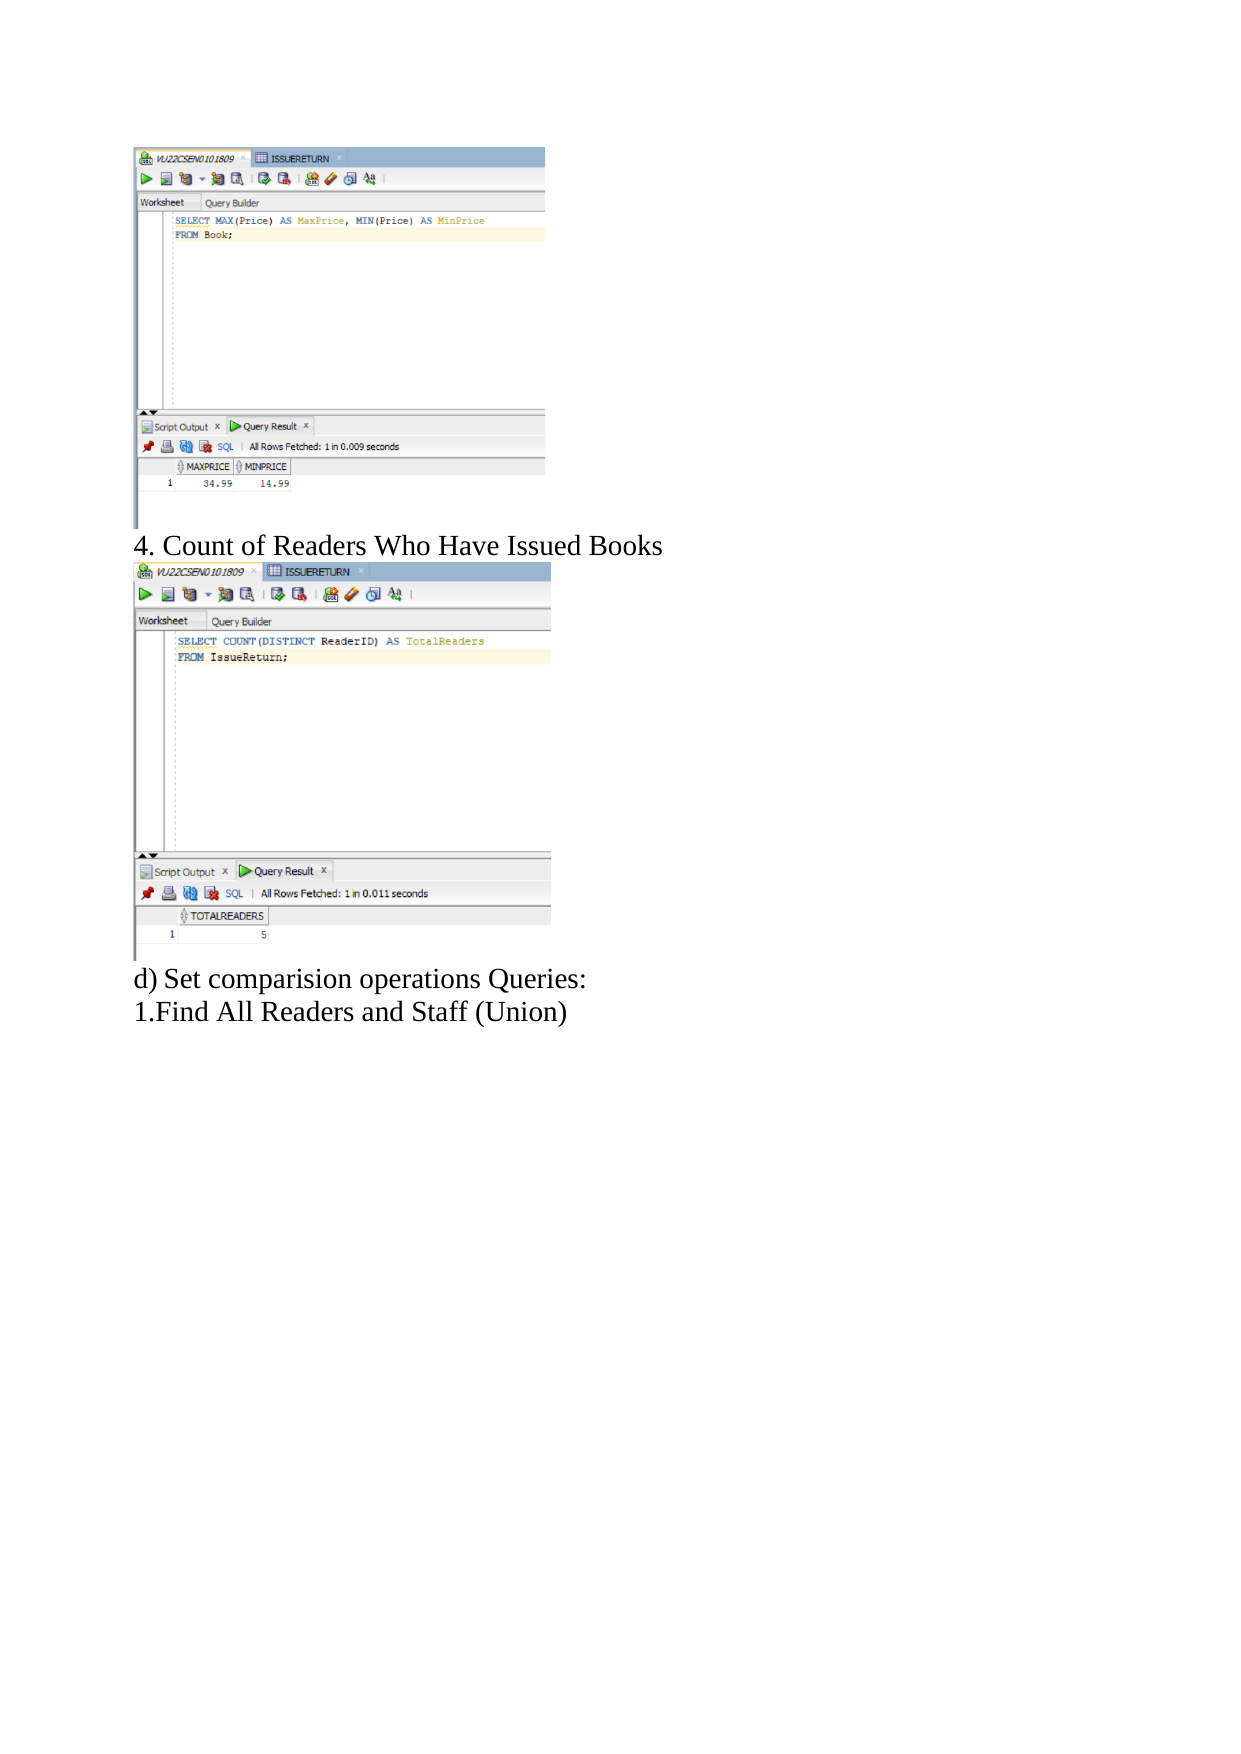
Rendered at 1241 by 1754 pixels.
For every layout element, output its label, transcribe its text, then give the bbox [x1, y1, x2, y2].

text d) Set comparision operations Queries: [133, 961, 1240, 994]
picture [133, 147, 546, 529]
text 1.Find All Readers and Staff (Union) [133, 994, 1240, 1028]
picture [133, 562, 551, 961]
text 4. Count of Readers Who Have Issued Books [133, 528, 1240, 562]
